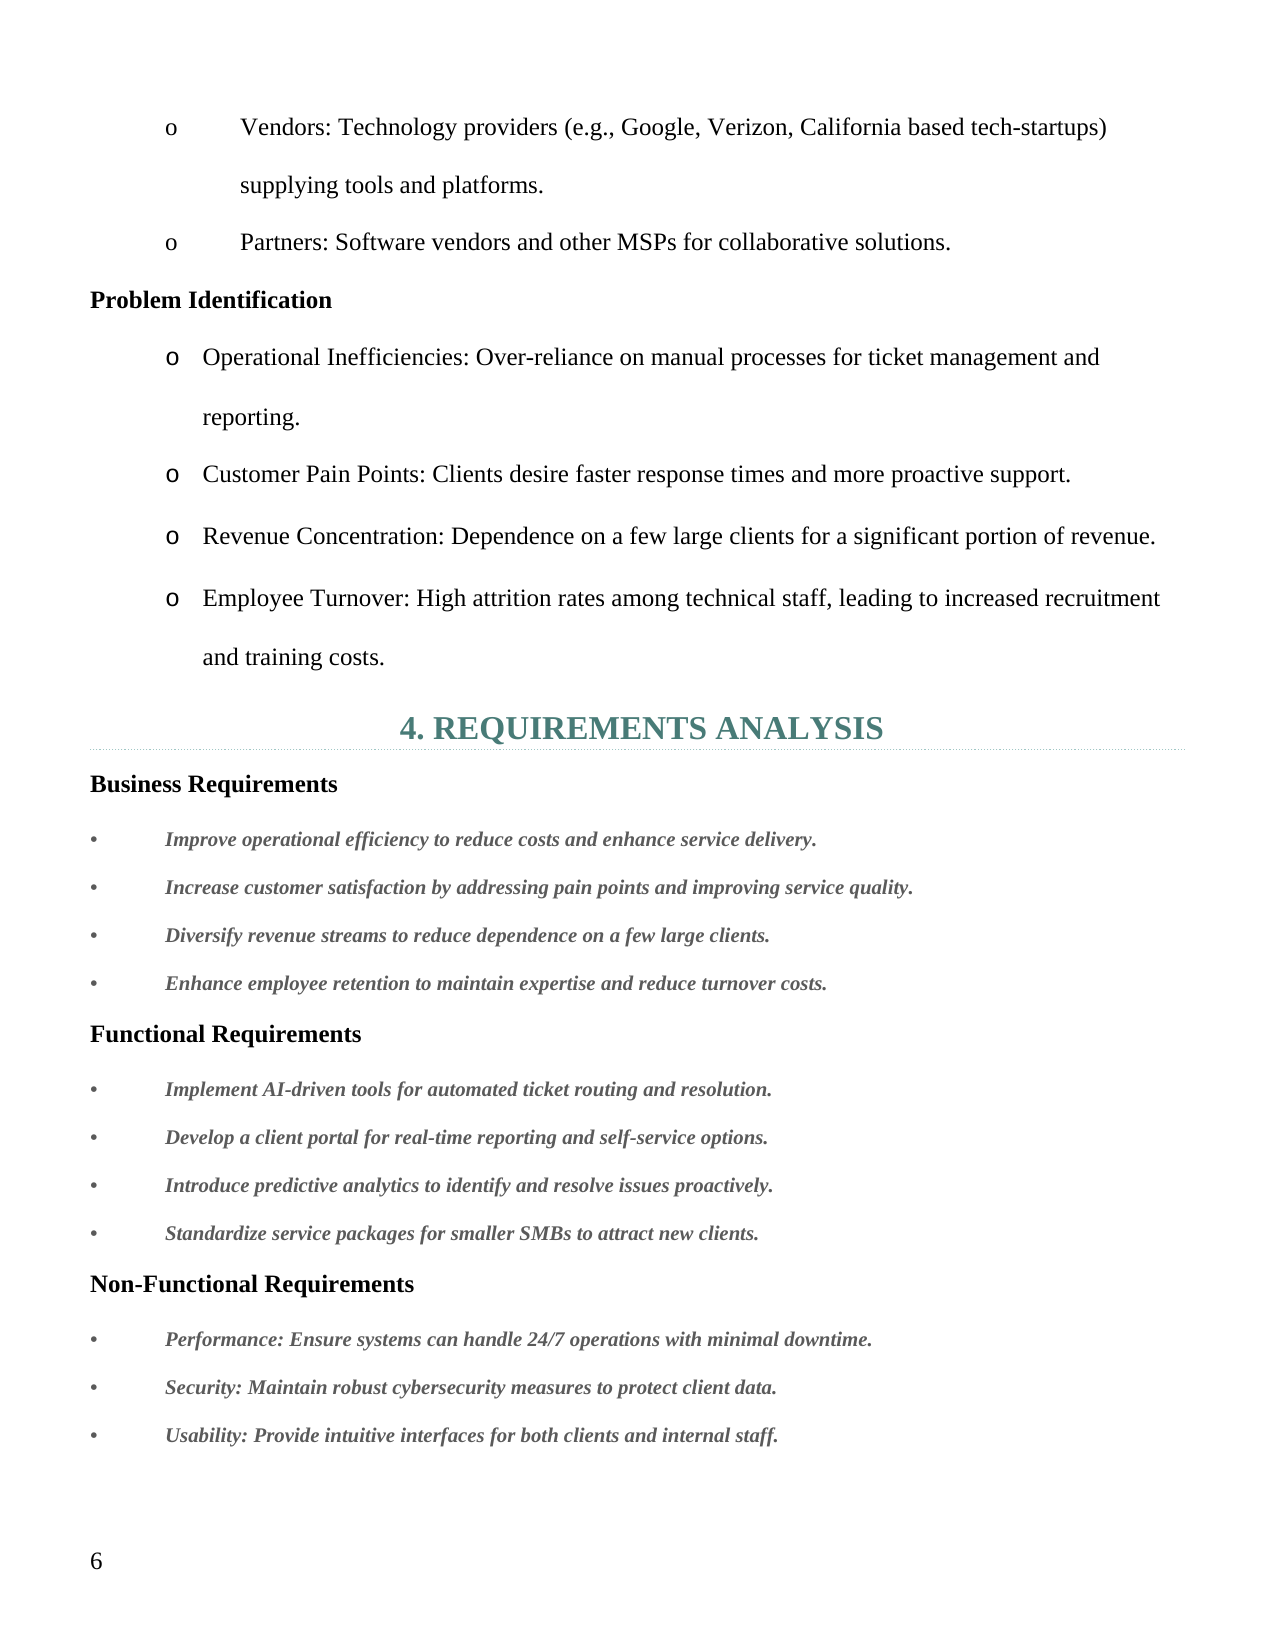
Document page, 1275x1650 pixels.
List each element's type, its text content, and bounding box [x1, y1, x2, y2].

list Revenue Concentration: Dependence on a few large clients for a significant portion of revenue. [165, 521, 1185, 552]
list Operational Inefficiencies: Over-reliance on manual processes for ticket management and reporting. [165, 342, 1185, 431]
text • Standardize service packages for smaller SMBs to attract new clients. [90, 1221, 1185, 1245]
text o Vendors: Technology providers (e.g., Google, Verizon, California based tech-startups) supplying tools and platforms. [165, 112, 1185, 199]
text • Usability: Provide intuitive interfaces for both clients and internal staff. [90, 1423, 1185, 1447]
list Employee Turnover: High attrition rates among technical staff, leading to increased recruitment and training costs. [165, 583, 1185, 671]
text • Implement AI-driven tools for automated ticket routing and resolution. [90, 1076, 1185, 1101]
text Functional Requirements [90, 1019, 1185, 1048]
text Business Requirements [90, 769, 1185, 798]
text • Develop a client portal for real-time reporting and self-service options. [90, 1124, 1185, 1149]
text • Diversify revenue streams to reduce dependence on a few large clients. [90, 923, 1185, 947]
text • Increase customer satisfaction by addressing pain points and improving service quality. [90, 874, 1185, 899]
list Customer Pain Points: Clients desire faster response times and more proactive support. [165, 459, 1185, 490]
text • Enhance employee retention to maintain expertise and reduce turnover costs. [90, 971, 1185, 995]
text o Partners: Software vendors and other MSPs for collaborative solutions. [90, 227, 1185, 256]
text • Security: Maintain robust cybersecurity measures to protect client data. [90, 1374, 1185, 1399]
text Non-Functional Requirements [90, 1269, 1185, 1298]
subtitle 4. REQUIREMENTS ANALYSIS [90, 708, 1185, 750]
text • Performance: Ensure systems can handle 24/7 operations with minimal downtime. [90, 1326, 1185, 1351]
text Problem Identification [90, 285, 1185, 314]
text • Introduce predictive analytics to identify and resolve issues proactively. [90, 1173, 1185, 1197]
text • Improve operational efficiency to reduce costs and enhance service delivery. [90, 826, 1185, 851]
